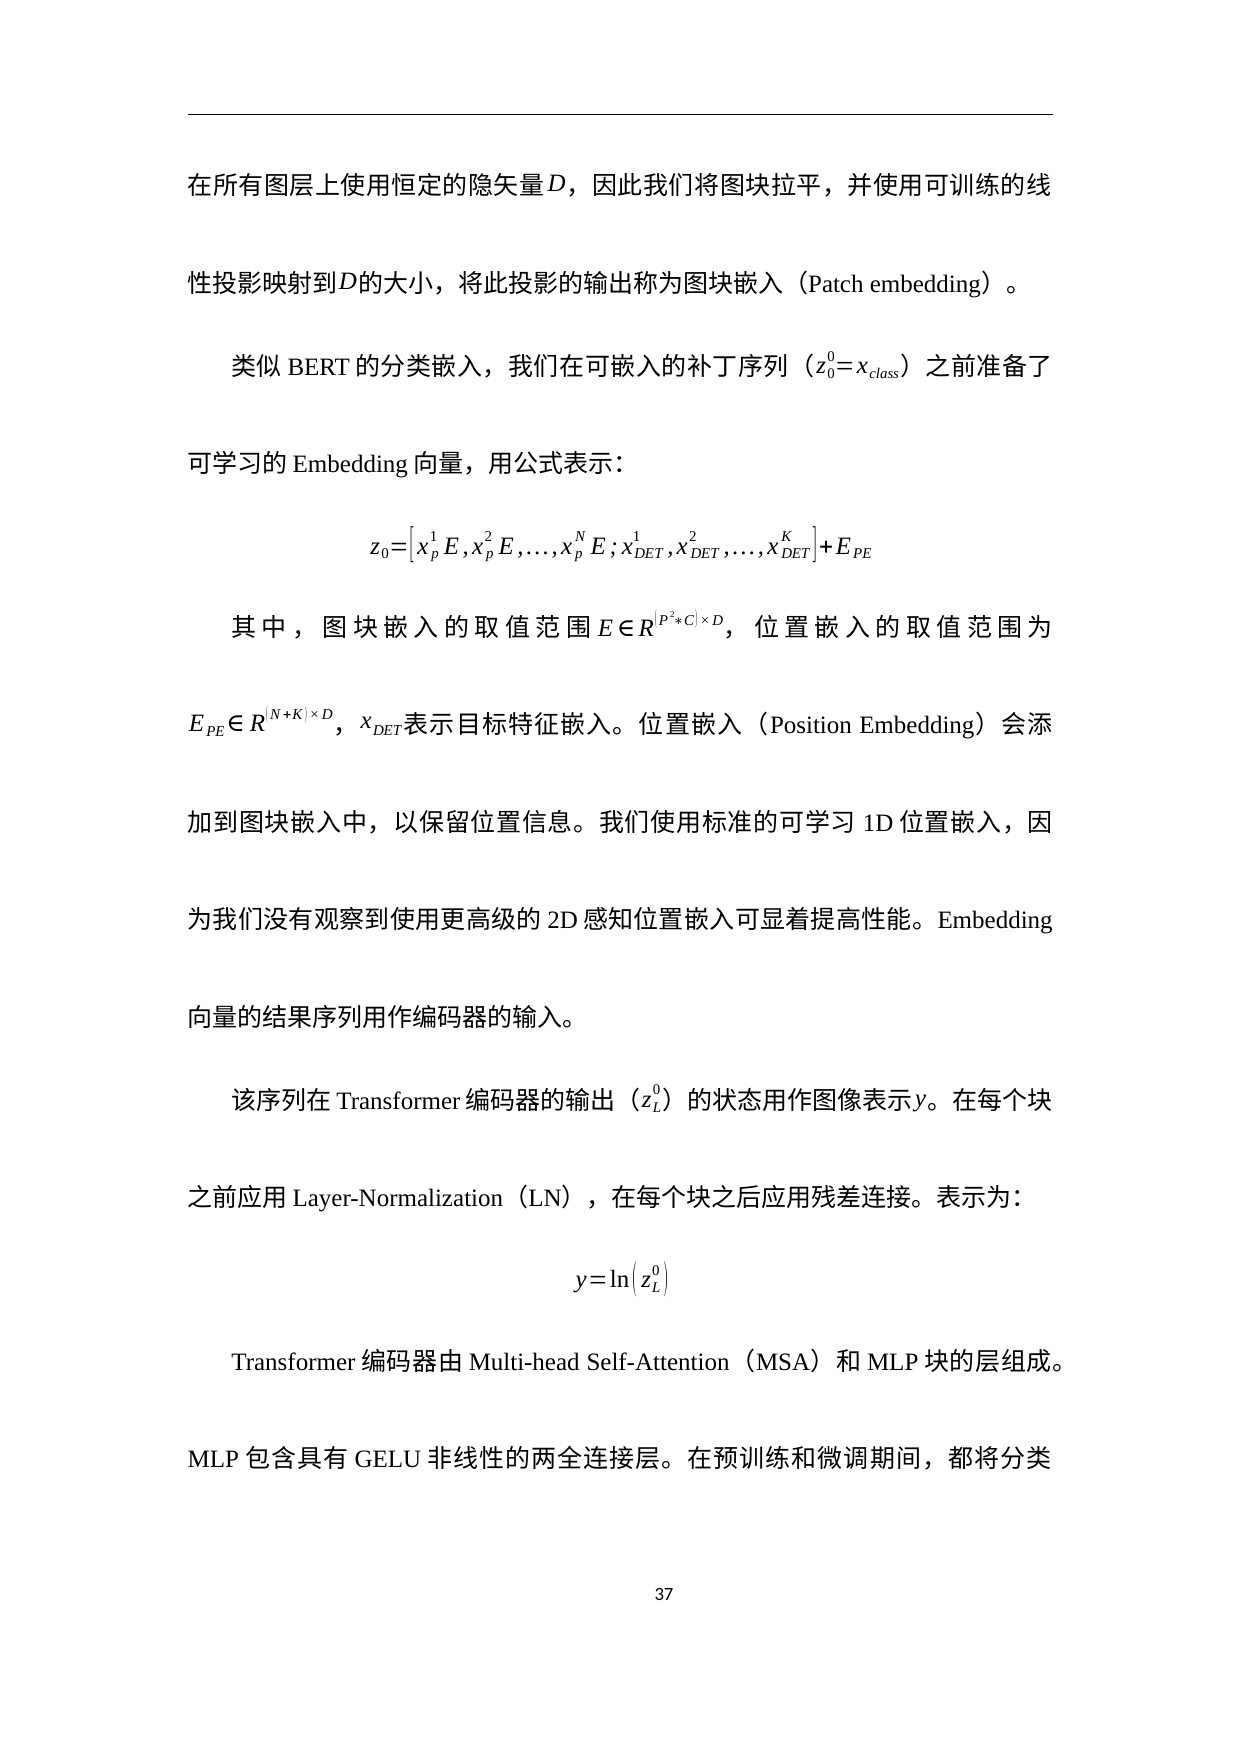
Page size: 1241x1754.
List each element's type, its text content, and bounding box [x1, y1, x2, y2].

text 类似BERT的分类嵌入，我们在可嵌入的补丁序列（）之前准备了可学习的Embedding向量，用公式表示： [187, 332, 1053, 494]
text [187, 1327, 1053, 1489]
text 其中，图块嵌入的取值范围，位置嵌入的取值范围为，表示目标特征嵌入。位置嵌入（Position Embedding）会添加到图块嵌入中，以保留位置信息。我们使用标准的可学习1D位置嵌入，因为我们没有观察到使用更高级的2D感知位置嵌入可显着提高性能。Embedding向量的结果序列用作编码器的输入。 [187, 593, 1053, 1048]
text 该序列在Transformer编码器的输出（）的状态用作图像表示。在每个块之前应用Layer-Normalization（LN），在每个块之后应用残差连接。表示为： [187, 1066, 1053, 1228]
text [187, 151, 1053, 314]
